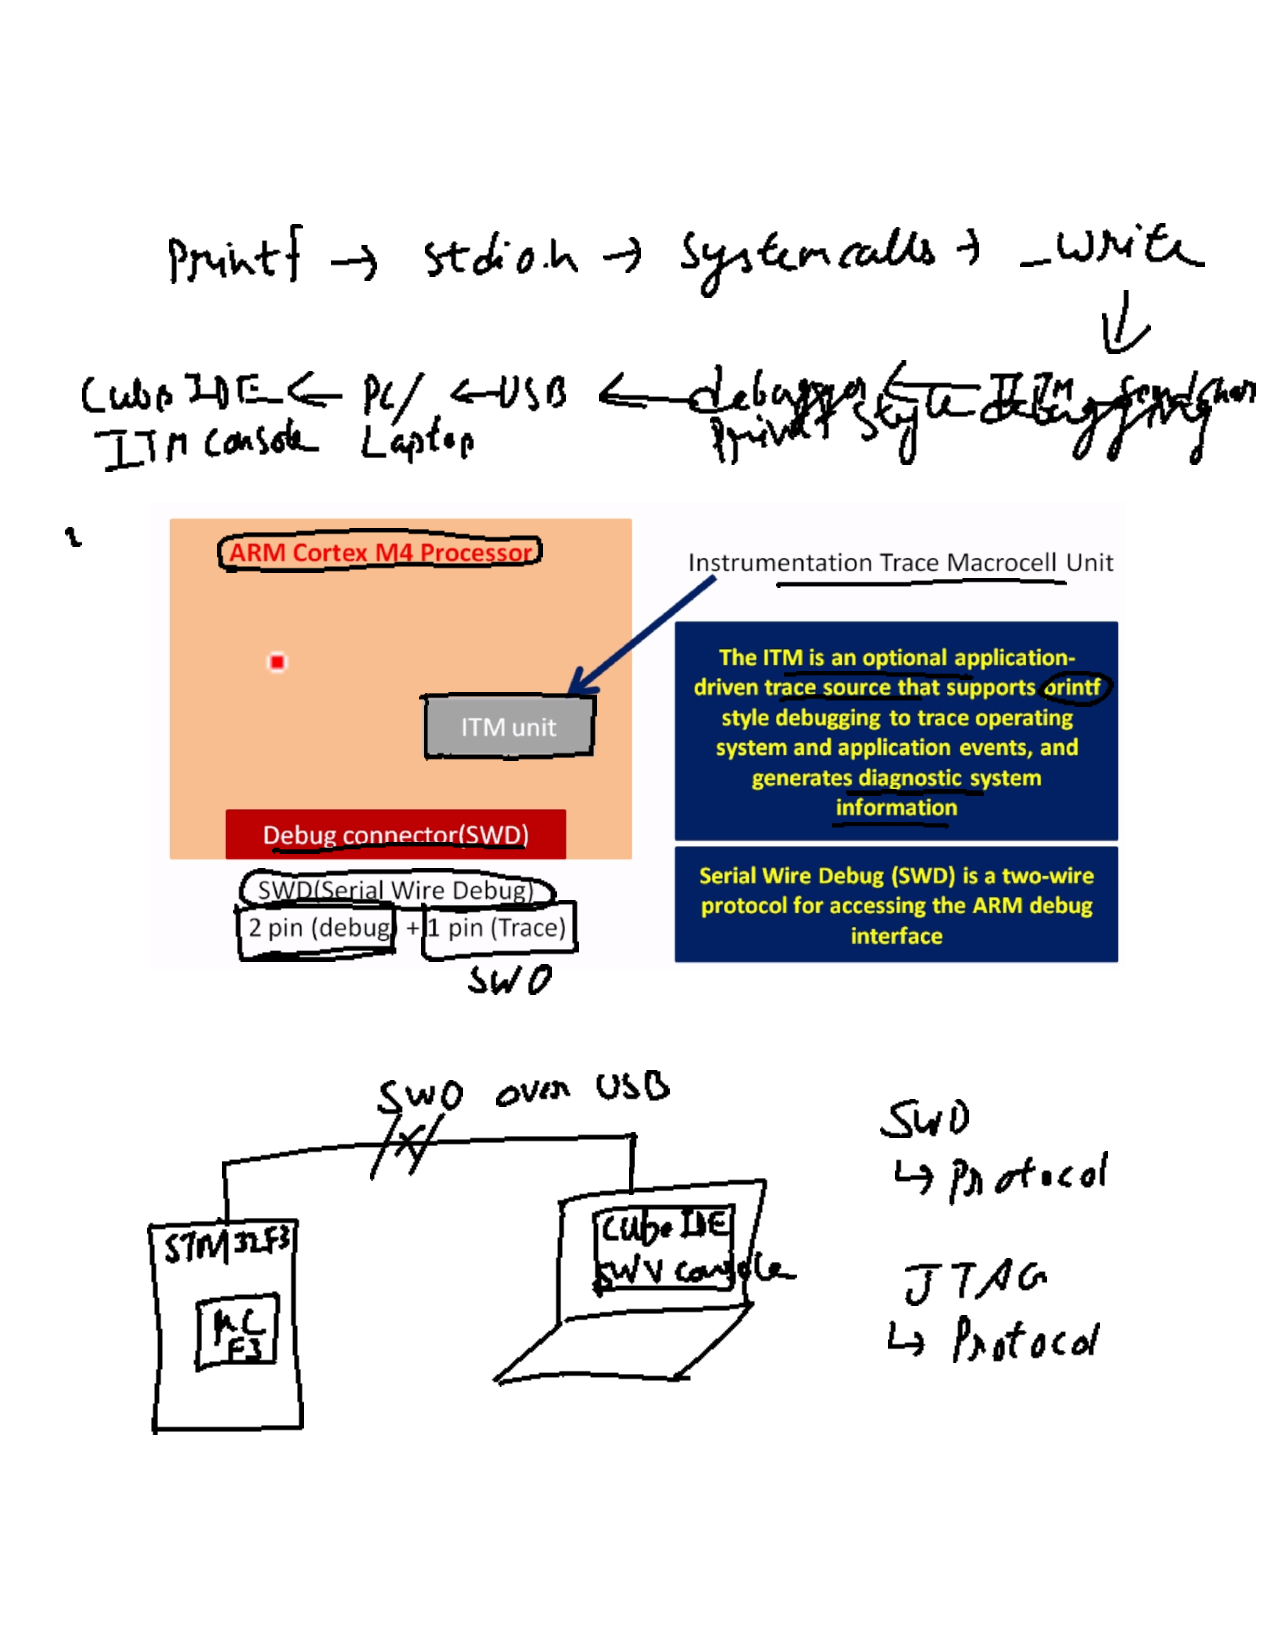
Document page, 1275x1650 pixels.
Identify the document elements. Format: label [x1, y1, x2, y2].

picture [895, 1151, 1108, 1206]
picture [65, 527, 82, 547]
picture [880, 1099, 969, 1138]
picture [425, 231, 578, 277]
picture [905, 1258, 1047, 1306]
picture [603, 237, 641, 273]
picture [82, 371, 566, 472]
picture [331, 245, 377, 281]
picture [681, 227, 979, 298]
picture [169, 224, 303, 284]
picture [1020, 223, 1205, 267]
picture [888, 1315, 1100, 1363]
picture [147, 1080, 797, 1435]
picture [496, 1070, 670, 1107]
picture [1102, 290, 1151, 354]
picture [150, 502, 1125, 995]
picture [599, 360, 1256, 465]
